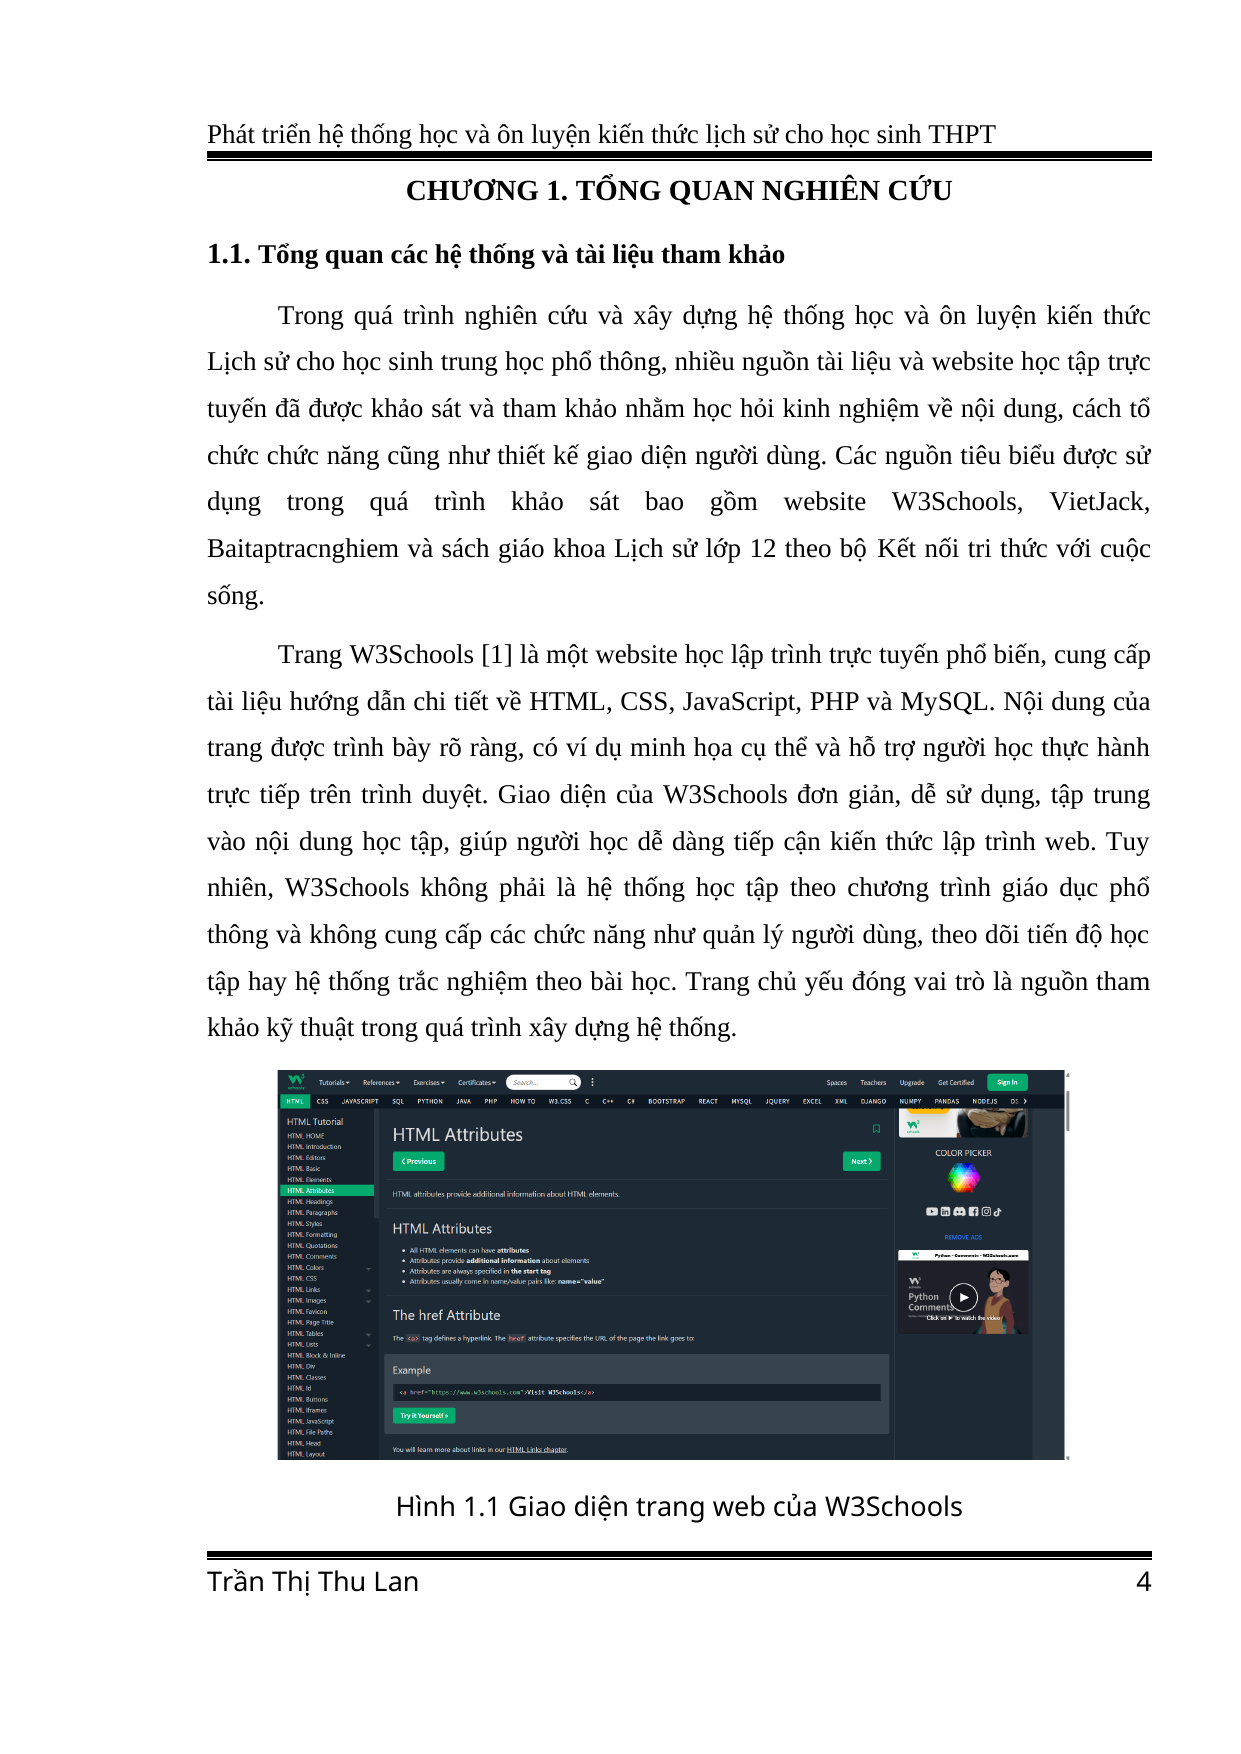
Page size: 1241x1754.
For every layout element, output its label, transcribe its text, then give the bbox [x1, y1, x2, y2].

subtitle TỔNG QUAN NGHIÊN CỨU [207, 173, 1152, 207]
subtitle Tổng quan các hệ thống và tài liệu tham khảo [207, 236, 1152, 269]
picture [277, 1070, 1070, 1460]
text Trang W3Schools [1] là một website học lập trình trực tuyến phổ biến, cung cấp tài liệu hướng dẫn chi tiết về HTML, CSS, JavaScript, PHP và MySQL. Nội dung của trang được trình bày rõ ràng, có ví dụ minh họa cụ thể và hỗ trợ người học thực hành trực tiếp trên trình duyệt. Giao diện của W3Schools đơn giản, dễ sử dụng, tập trung vào nội dung học tập, giúp người học dễ dàng tiếp cận kiến thức lập trình web. Tuy nhiên, W3Schools không phải là hệ thống học tập theo chương trình giáo dục phổ thông và không cung cấp các chức năng như quản lý người dùng, theo dõi tiến độ học tập hay hệ thống trắc nghiệm theo bài học. Trang chủ yếu đóng vai trò là nguồn tham khảo kỹ thuật trong quá trình xây dựng hệ thống. [207, 638, 1152, 1042]
text Trong quá trình nghiên cứu và xây dựng hệ thống học và ôn luyện kiến thức Lịch sử cho học sinh trung học phổ thông, nhiều nguồn tài liệu và website học tập trực tuyến đã được khảo sát và tham khảo nhằm học hỏi kinh nghiệm về nội dung, cách tổ chức chức năng cũng như thiết kế giao diện người dùng. Các nguồn tiêu biểu được sử dụng trong quá trình khảo sát bao gồm website W3Schools, VietJack, Baitaptracnghiem và sách giáo khoa Lịch sử lớp 12 theo bộ Kết nối tri thức với cuộc sống. [207, 299, 1152, 610]
text Hình 1.1 Giao diện trang web của W3Schools [207, 1487, 1152, 1524]
